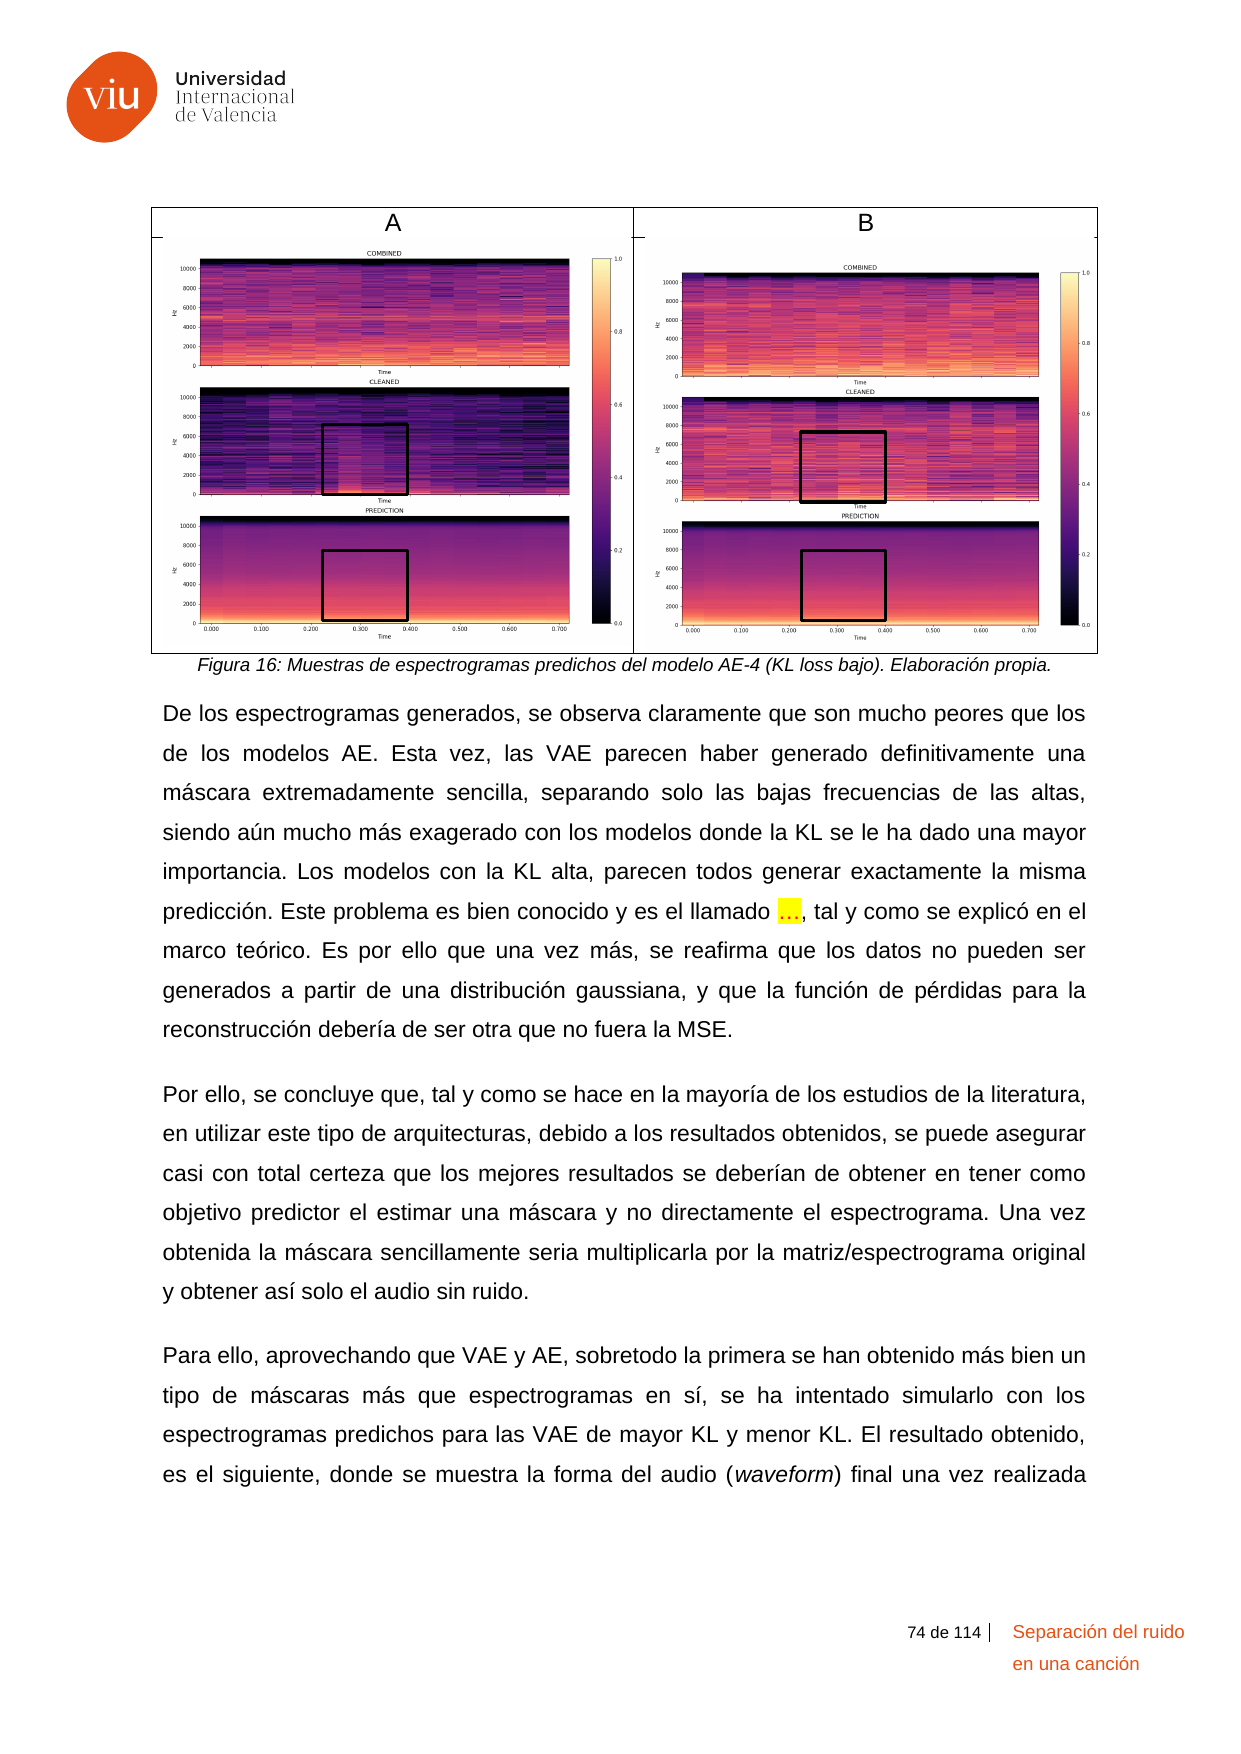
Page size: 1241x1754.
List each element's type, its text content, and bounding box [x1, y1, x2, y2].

picture [645, 237, 1095, 653]
table_header B [634, 208, 1097, 237]
picture [162, 237, 632, 646]
picture [45, 29, 316, 165]
table_header A [152, 208, 633, 237]
table_cell [634, 238, 645, 653]
text Figura 16: Muestras de espectrogramas predichos del modelo AE-4 (KL loss bajo). Elaboración propia. [162, 654, 1087, 675]
text De los espectrogramas generados, se observa claramente que son mucho peores que los de los modelos AE. Esta vez, las VAE parecen haber generado definitivamente una máscara extremadamente sencilla, separando solo las bajas frecuencias de las altas, siendo aún mucho más exagerado con los modelos donde la KL se le ha dado una mayor importancia. Los modelos con la KL alta, parecen todos generar exactamente la misma predicción. Este problema es bien conocido y es el llamado …, tal y como se explicó en el marco teórico. Es por ello que una vez más, se reafirma que los datos no pueden ser generados a partir de una distribución gaussiana, y que la función de pérdidas para la reconstrucción debería de ser otra que no fuera la MSE. [162, 700, 1087, 1042]
table_cell [152, 238, 633, 653]
text Por ello, se concluye que, tal y como se hace en la mayoría de los estudios de la literatura, en utilizar este tipo de arquitecturas, debido a los resultados obtenidos, se puede asegurar casi con total certeza que los mejores resultados se deberían de obtener en tener como objetivo predictor el estimar una máscara y no directamente el espectrograma. Una vez obtenida la máscara sencillamente seria multiplicarla por la matriz/espectrograma original y obtener así solo el audio sin ruido. [162, 1081, 1087, 1304]
